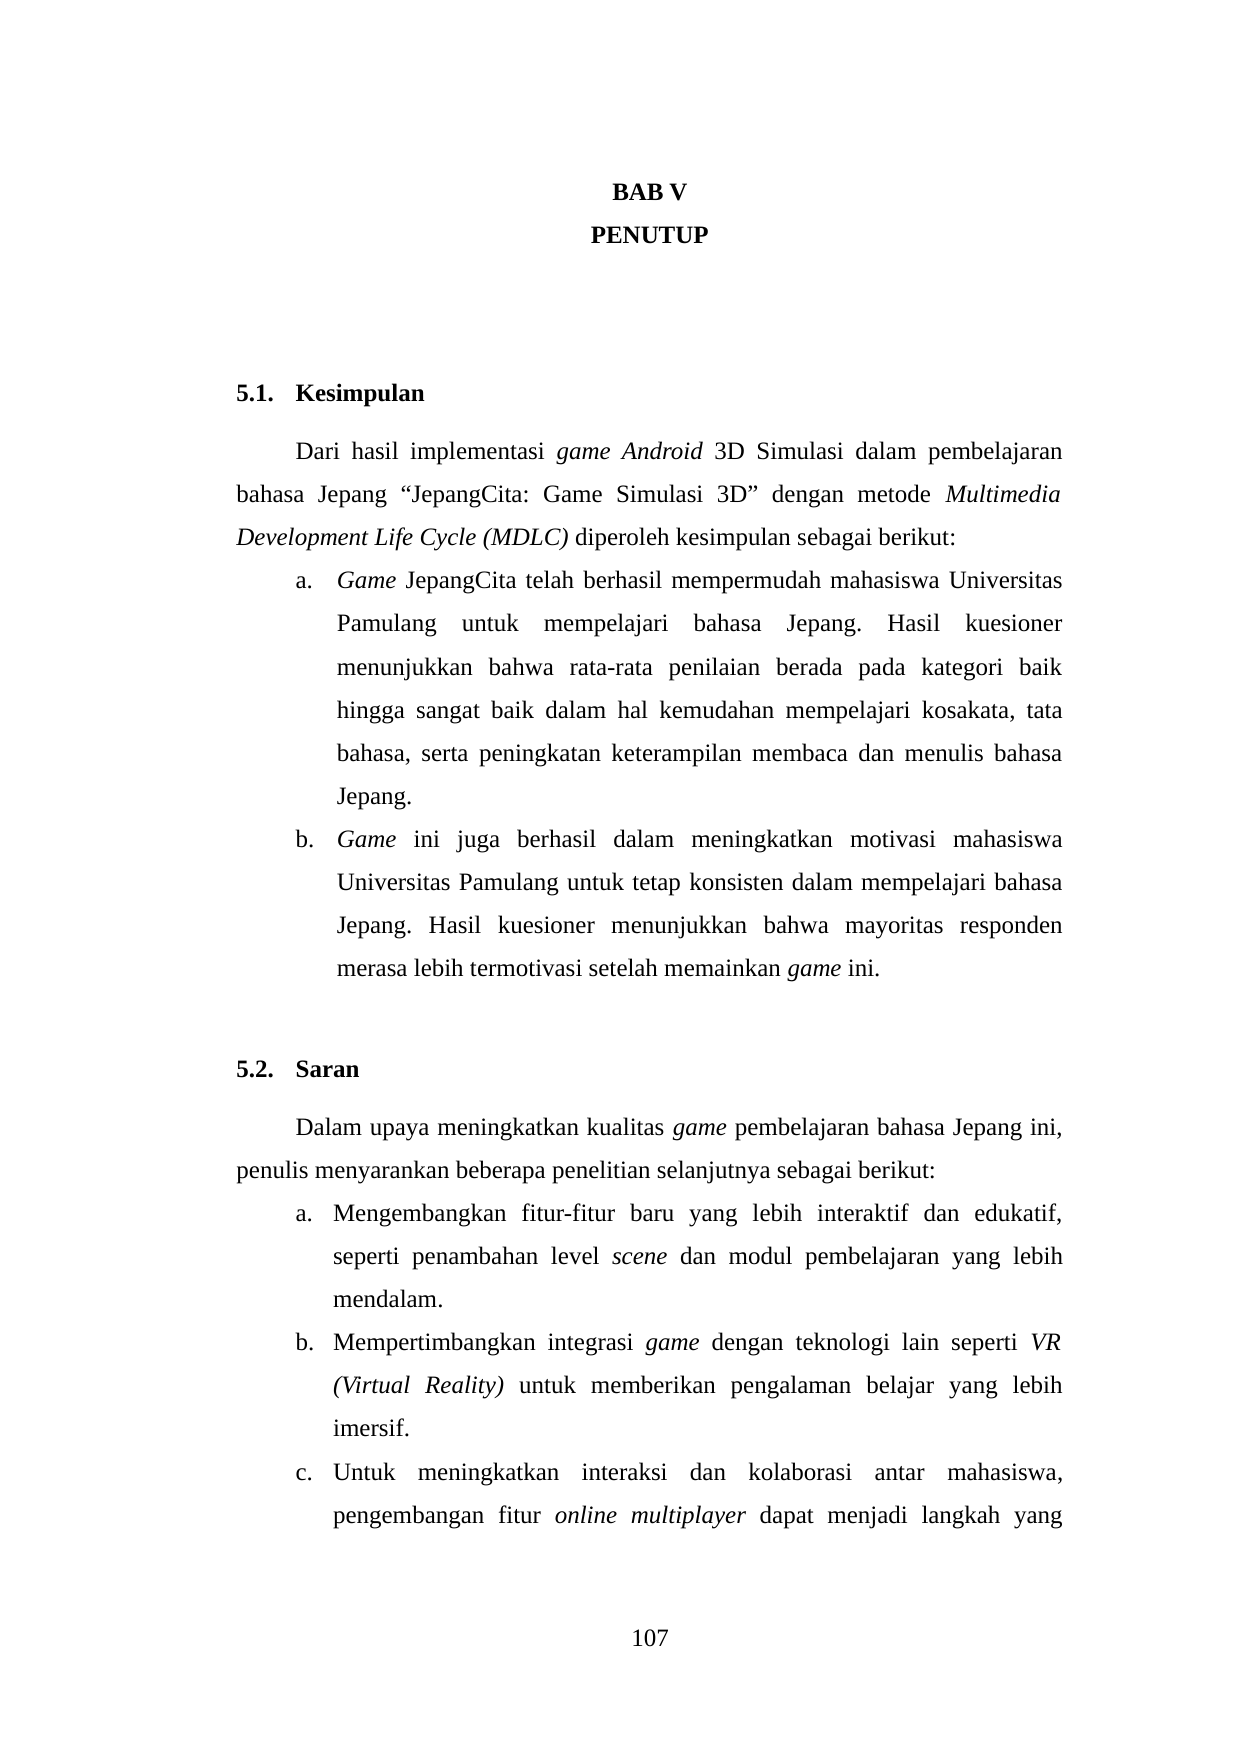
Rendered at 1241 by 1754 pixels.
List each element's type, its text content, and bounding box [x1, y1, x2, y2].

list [295, 1457, 1063, 1528]
list Game JepangCita telah berhasil mempermudah mahasiswa Universitas Pamulang untuk mempelajari bahasa Jepang. Hasil kuesioner menunjukkan bahwa rata-rata penilaian berada pada kategori baik hingga sangat baik dalam hal kemudahan mempelajari kosakata, tata bahasa, serta peningkatan keterampilan membaca dan menulis bahasa Jepang. [295, 565, 1063, 810]
list Game ini juga berhasil dalam meningkatkan motivasi mahasiswa Universitas Pamulang untuk tetap konsisten dalam mempelajari bahasa Jepang. Hasil kuesioner menunjukkan bahwa mayoritas responden merasa lebih termotivasi setelah memainkan game ini. [295, 824, 1063, 982]
text Dari hasil implementasi game Android 3D Simulasi dalam pembelajaran bahasa Jepang “JepangCita: Game Simulasi 3D” dengan metode Multimedia Development Life Cycle (MDLC) diperoleh kesimpulan sebagai berikut: [236, 436, 1063, 551]
subtitle Saran [236, 1054, 1063, 1083]
subtitle BAB V PENUTUP [236, 177, 1063, 249]
subtitle Kesimpulan [236, 378, 1063, 407]
list Mengembangkan fitur-fitur baru yang lebih interaktif dan edukatif, seperti penambahan level scene dan modul pembelajaran yang lebih mendalam. [295, 1198, 1063, 1313]
list Mempertimbangkan integrasi game dengan teknologi lain seperti VR (Virtual Reality) untuk memberikan pengalaman belajar yang lebih imersif. [295, 1327, 1063, 1442]
text Dalam upaya meningkatkan kualitas game pembelajaran bahasa Jepang ini, penulis menyarankan beberapa penelitian selanjutnya sebagai berikut: [236, 1112, 1063, 1183]
